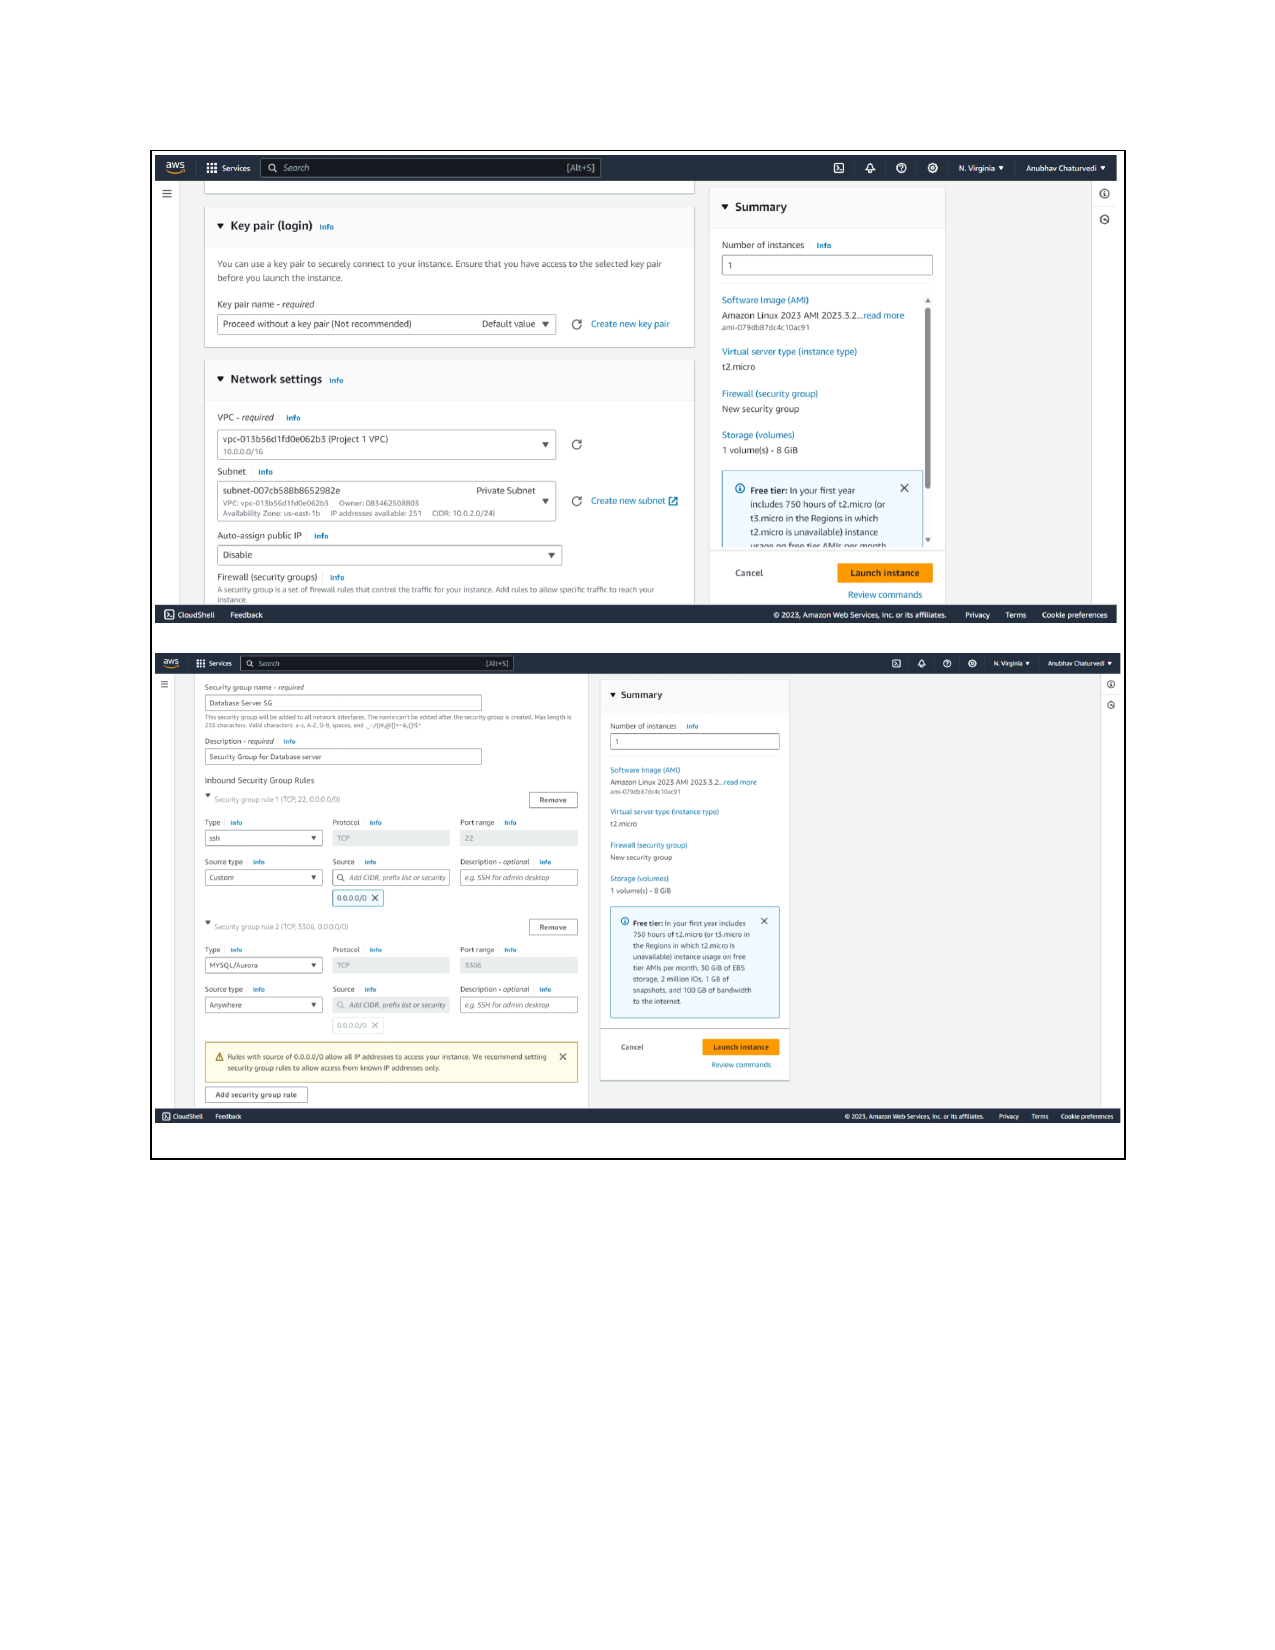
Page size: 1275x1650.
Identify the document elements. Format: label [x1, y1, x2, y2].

picture [155, 653, 1121, 1123]
table_cell [152, 151, 1124, 1158]
picture [155, 155, 1117, 623]
